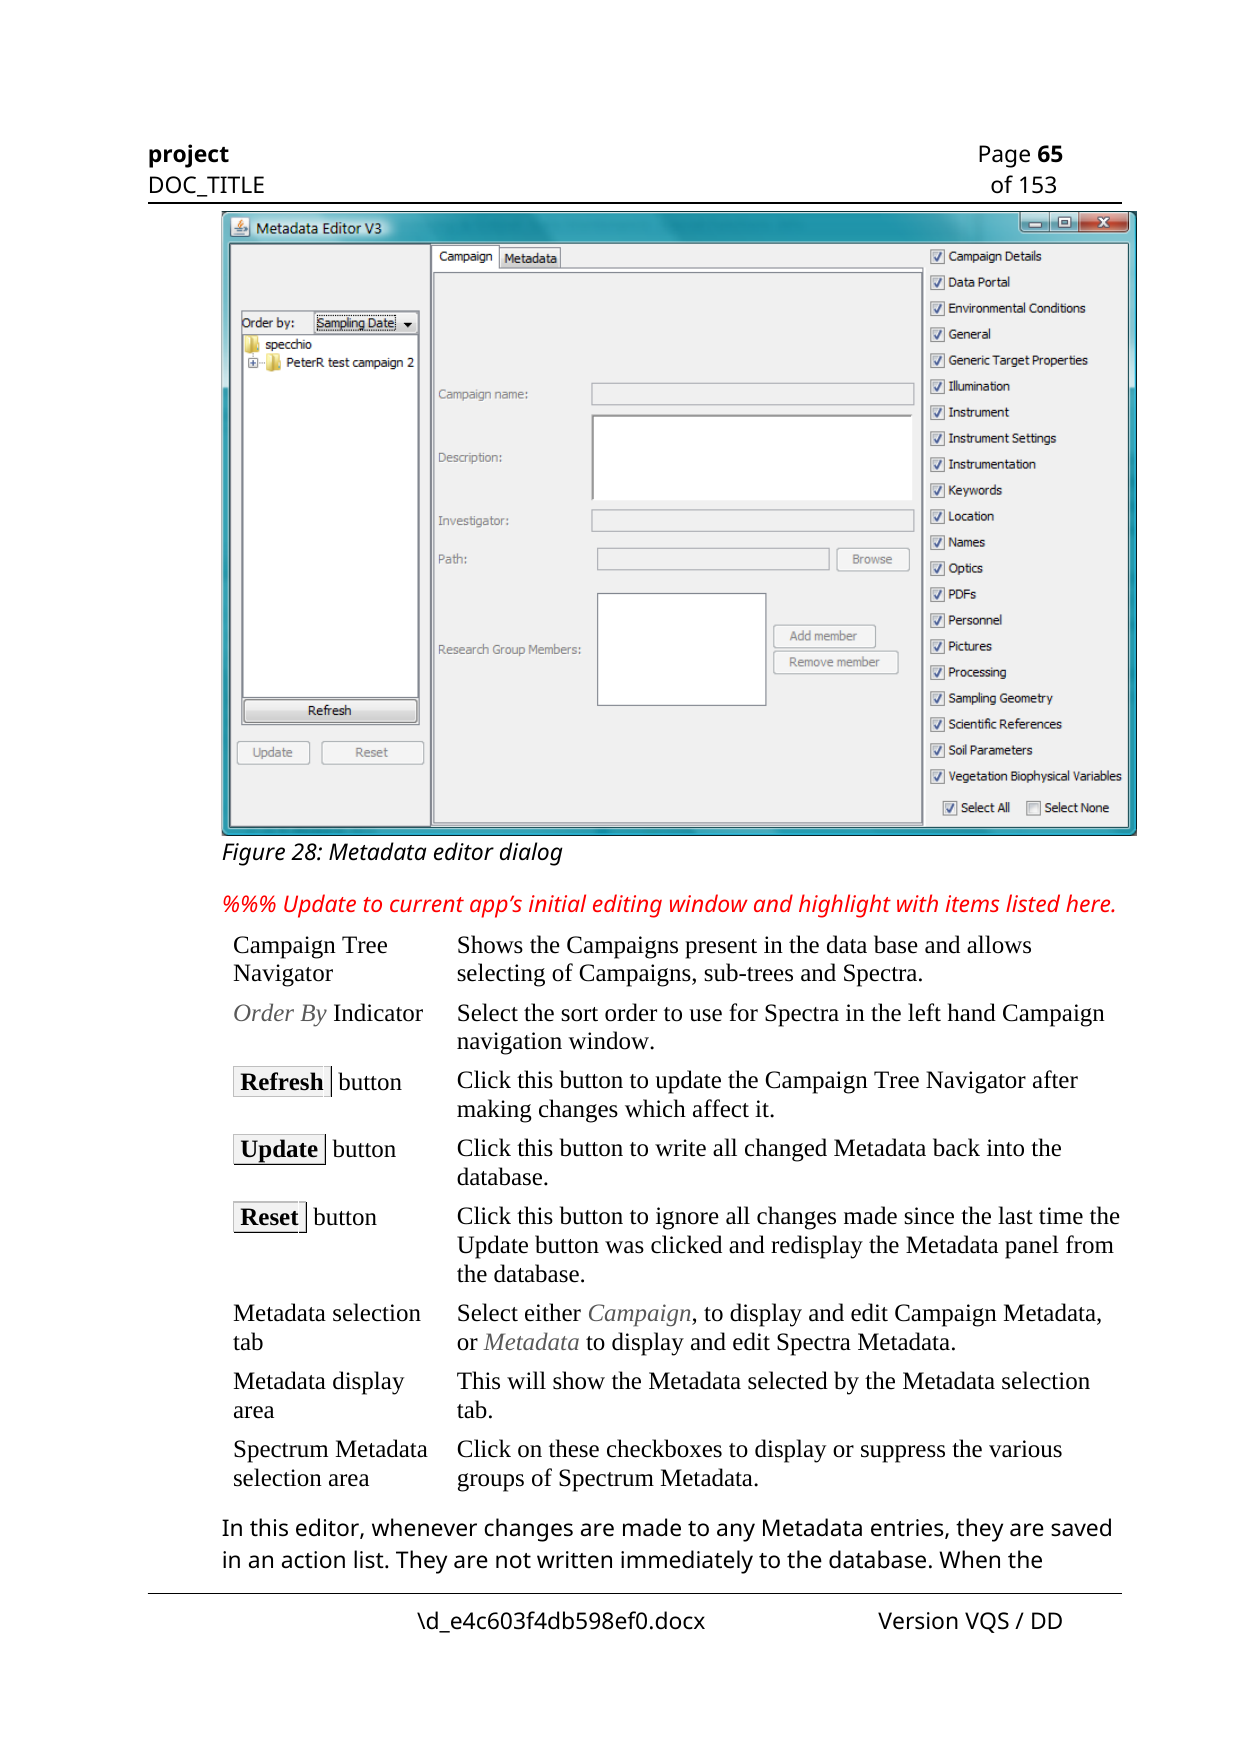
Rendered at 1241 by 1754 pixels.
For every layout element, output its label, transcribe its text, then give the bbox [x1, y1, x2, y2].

table_cell Order By Indicator [222, 998, 445, 1066]
table_cell Refresh button [222, 1066, 445, 1133]
text %%% Update to current app’s initial editing window and highlight with items listed here. [222, 888, 1122, 919]
table_cell Update button [222, 1134, 445, 1201]
table_cell Reset button [222, 1201, 445, 1298]
table_cell Select the sort order to use for Spectra in the left hand Campaign navigation window. [445, 998, 1133, 1066]
table_cell Click this button to write all changed Metadata back into the database. [445, 1134, 1133, 1201]
table_cell Spectrum Metadata selection area [222, 1434, 445, 1502]
table_cell This will show the Metadata selected by the Metadata selection tab. [445, 1366, 1133, 1434]
table_cell Click this button to update the Campaign Tree Navigator after making changes which affect it. [445, 1066, 1133, 1133]
picture [221, 211, 1137, 836]
table_cell Click this button to ignore all changes made since the last time the Update button was clicked and redisplay the Metadata panel from the database. [445, 1201, 1133, 1298]
table_cell Click on these checkboxes to display or suppress the various groups of Spectrum Metadata. [445, 1434, 1133, 1502]
table_cell Metadata selection tab [222, 1298, 445, 1366]
table_cell Select either Campaign, to display and edit Campaign Metadata, or Metadata to display and edit Spectra Metadata. [445, 1298, 1133, 1366]
table_cell Metadata display area [222, 1366, 445, 1434]
table_header Campaign Tree Navigator [222, 930, 445, 998]
table_header Shows the Campaigns present in the data base and allows selecting of Campaigns, sub-trees and Spectra. [445, 930, 1133, 998]
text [222, 1512, 1122, 1575]
